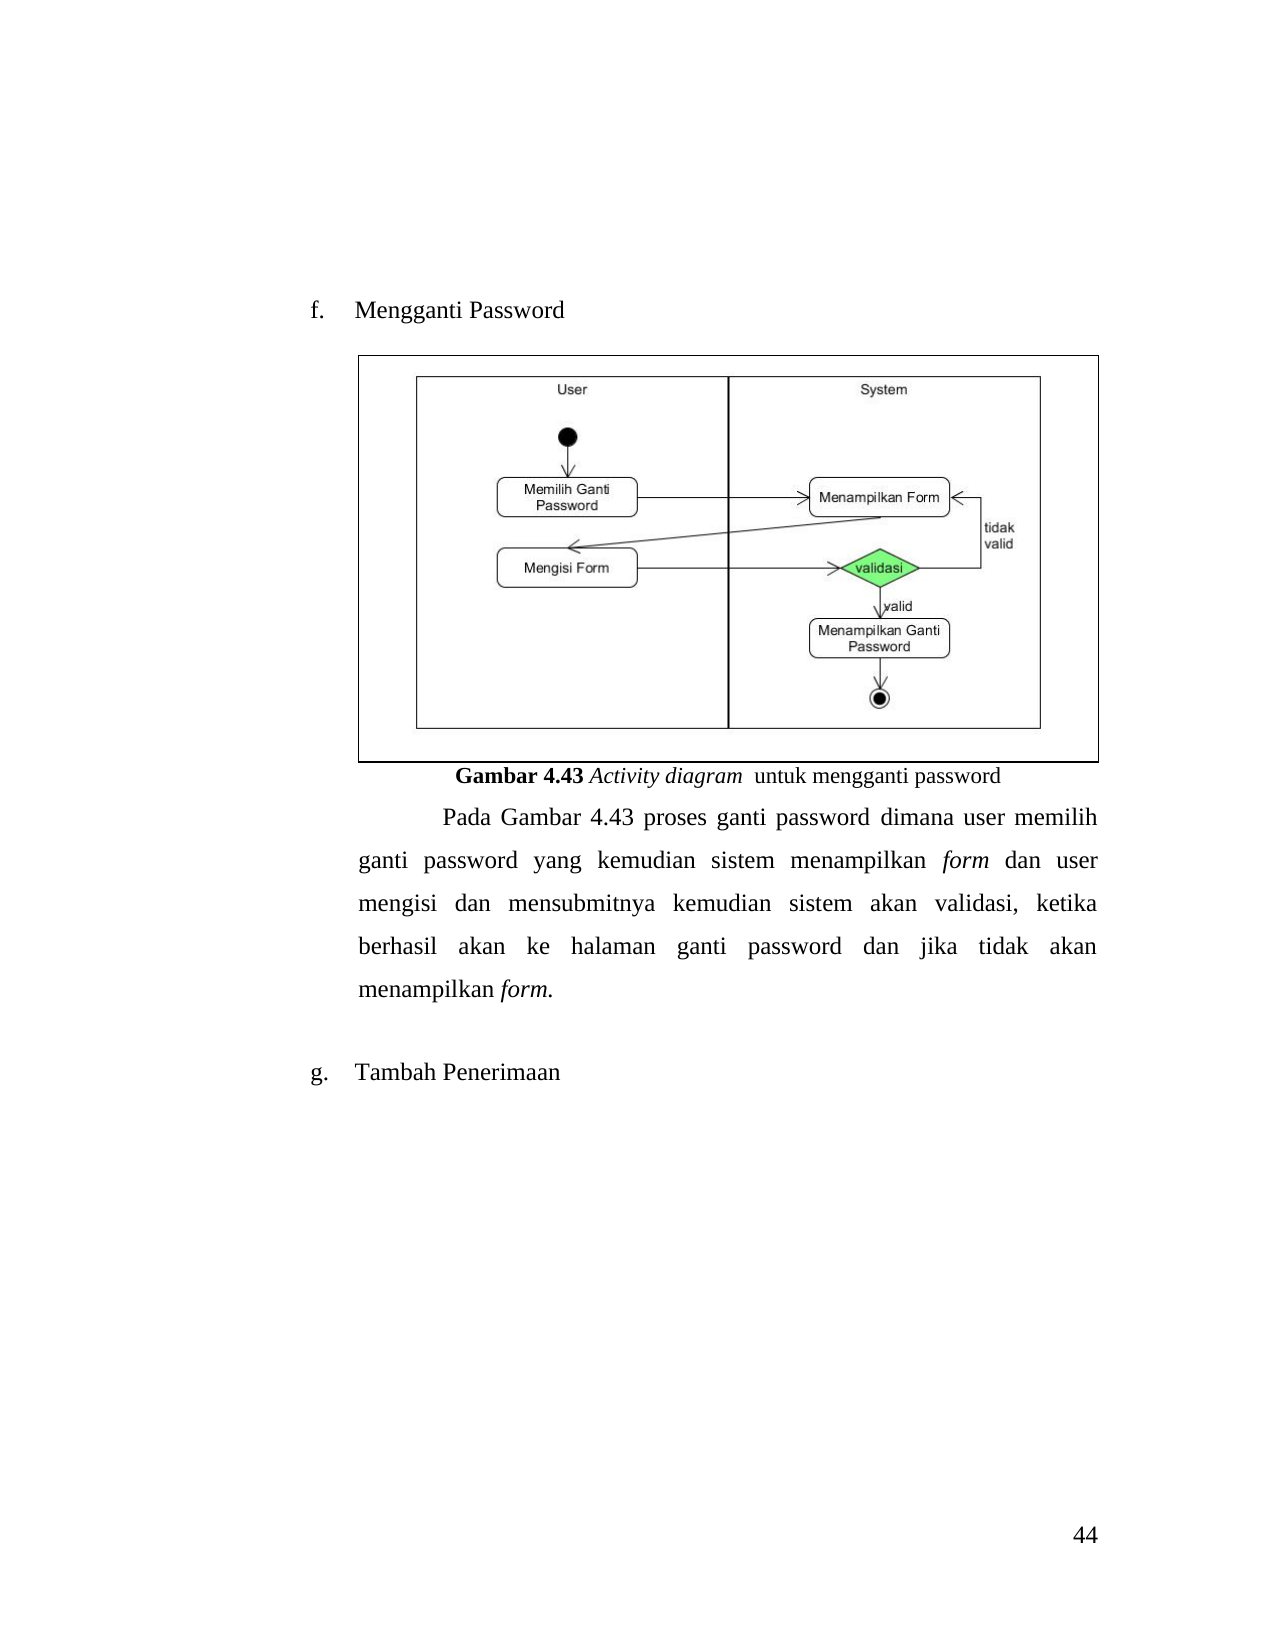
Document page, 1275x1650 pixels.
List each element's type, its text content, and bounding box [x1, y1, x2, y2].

list Tambah Penerimaan [310, 1057, 1098, 1086]
list Pada Gambar 4.43 proses ganti password dimana user memilih ganti password yang kemudian sistem menampilkan form dan user mengisi dan mensubmitnya kemudian sistem akan validasi, ketika berhasil akan ke halaman ganti password dan jika tidak akan menampilkan form. [358, 802, 1098, 1003]
picture [396, 356, 1060, 749]
list Gambar 4.43 Activity diagram untuk mengganti password [358, 763, 1098, 789]
list Mengganti Password [310, 296, 1098, 324]
table_header [359, 356, 1098, 761]
